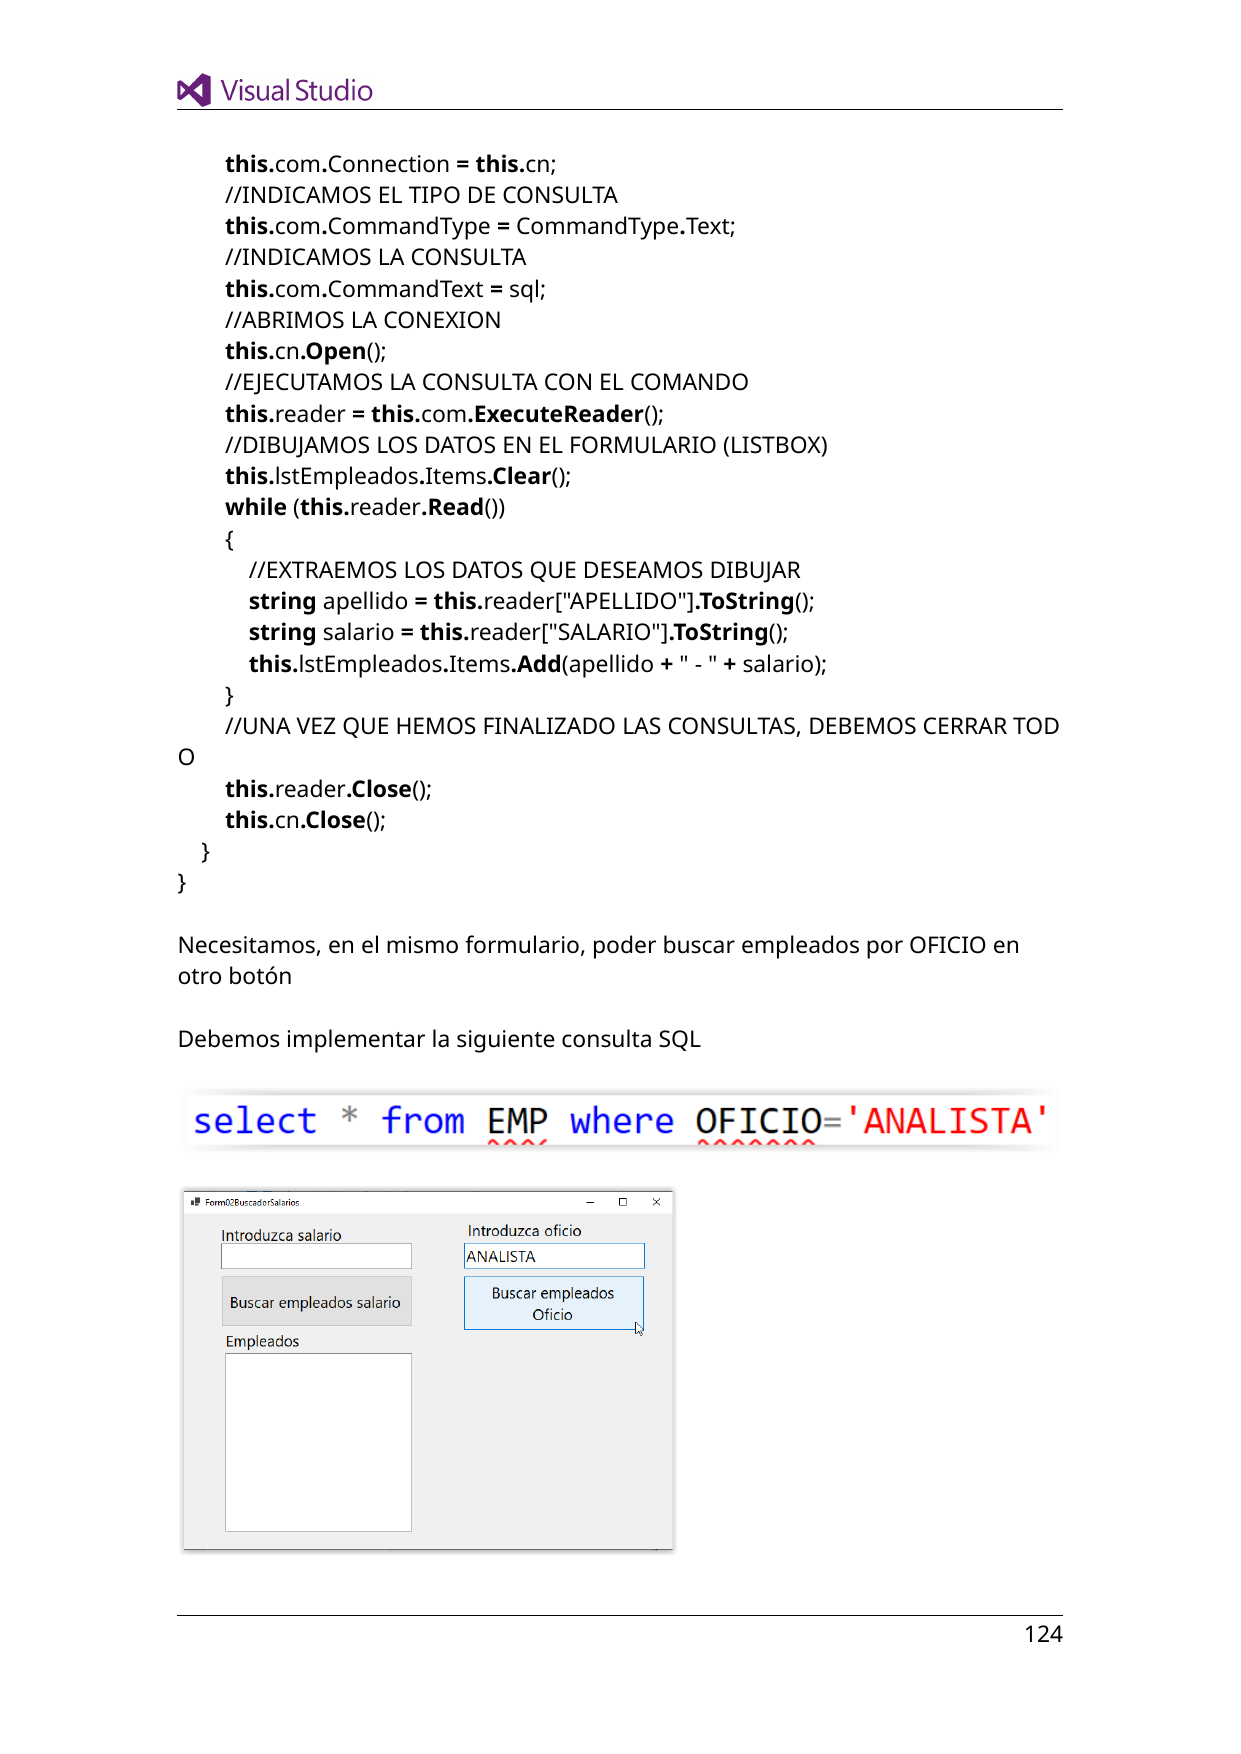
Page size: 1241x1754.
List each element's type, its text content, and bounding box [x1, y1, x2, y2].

text //UNA VEZ QUE HEMOS FINALIZADO LAS CONSULTAS, DEBEMOS CERRAR TODO [177, 710, 1063, 773]
text //INDICAMOS EL TIPO DE CONSULTA [177, 179, 1063, 210]
text this.reader.Close(); [177, 773, 1063, 804]
picture [177, 73, 375, 107]
text this.com.CommandText = sql; [177, 273, 1063, 304]
text } [177, 866, 1063, 898]
text while (this.reader.Read()) [177, 491, 1063, 523]
text this.reader = this.com.ExecuteReader(); [177, 398, 1063, 429]
picture [177, 1085, 1063, 1154]
picture [177, 1184, 678, 1556]
text //INDICAMOS LA CONSULTA [177, 241, 1063, 273]
text this.cn.Open(); [177, 335, 1063, 366]
text this.lstEmpleados.Items.Clear(); [177, 460, 1063, 491]
text } [177, 835, 1063, 866]
text this.com.CommandType = CommandType.Text; [177, 210, 1063, 241]
text this.cn.Close(); [177, 804, 1063, 835]
text //ABRIMOS LA CONEXION [177, 304, 1063, 335]
text string salario = this.reader["SALARIO"].ToString(); [177, 616, 1063, 648]
text //EJECUTAMOS LA CONSULTA CON EL COMANDO [177, 366, 1063, 398]
text string apellido = this.reader["APELLIDO"].ToString(); [177, 585, 1063, 616]
text Necesitamos, en el mismo formulario, poder buscar empleados por OFICIO en otro botón [177, 929, 1063, 991]
text //DIBUJAMOS LOS DATOS EN EL FORMULARIO (LISTBOX) [177, 429, 1063, 460]
text this.lstEmpleados.Items.Add(apellido + " - " + salario); [177, 648, 1063, 679]
text //EXTRAEMOS LOS DATOS QUE DESEAMOS DIBUJAR [177, 554, 1063, 585]
text { [177, 523, 1063, 554]
text } [177, 679, 1063, 710]
text this.com.Connection = this.cn; [177, 148, 1063, 179]
text Debemos implementar la siguiente consulta SQL [177, 1023, 1063, 1054]
